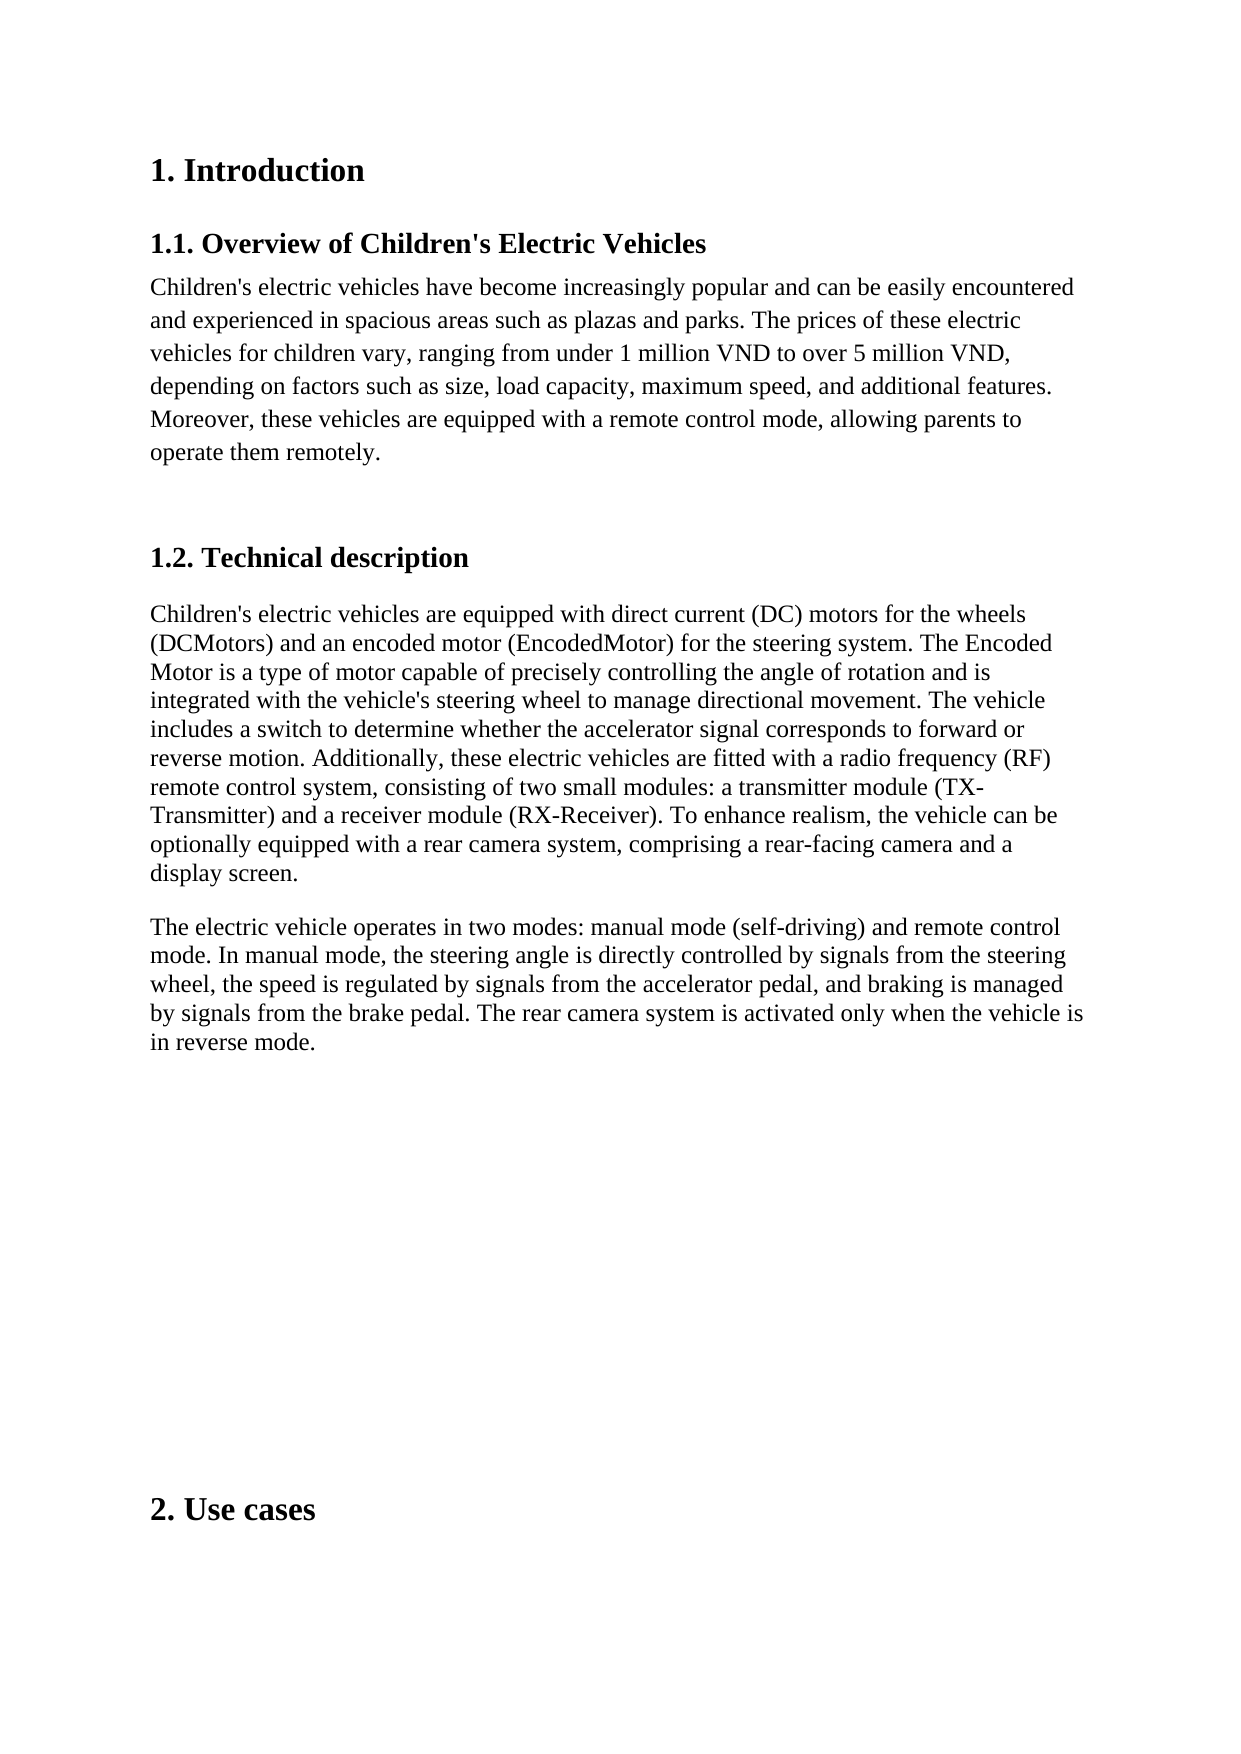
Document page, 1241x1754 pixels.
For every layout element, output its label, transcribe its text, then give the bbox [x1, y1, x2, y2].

subtitle 1.2. Technical description [150, 541, 1090, 574]
text Children's electric vehicles have become increasingly popular and can be easily encountered and experienced in spacious areas such as plazas and parks. The prices of these electric vehicles for children vary, ranging from under 1 million VND to over 5 million VND, depending on factors such as size, load capacity, maximum speed, and additional features. Moreover, these vehicles are equipped with a remote control mode, allowing parents to operate them remotely. [150, 272, 1090, 466]
text The electric vehicle operates in two modes: manual mode (self-driving) and remote control mode. In manual mode, the steering angle is directly controlled by signals from the steering wheel, the speed is regulated by signals from the accelerator pedal, and braking is managed by signals from the brake pedal. The rear camera system is activated only when the vehicle is in reverse mode. [150, 912, 1090, 1055]
text Children's electric vehicles are equipped with direct current (DC) motors for the wheels (DCMotors) and an encoded motor (EncodedMotor) for the steering system. The Encoded Motor is a type of motor capable of precisely controlling the angle of rotation and is integrated with the vehicle's steering wheel to manage directional movement. The vehicle includes a switch to determine whether the accelerator signal corresponds to forward or reverse motion. Additionally, these electric vehicles are fitted with a radio frequency (RF) remote control system, consisting of two small modules: a transmitter module (TX-Transmitter) and a receiver module (RX-Receiver). To enhance realism, the vehicle can be optionally equipped with a rear camera system, comprising a rear-facing camera and a display screen. [150, 599, 1090, 887]
subtitle 2. Use cases [150, 1489, 1090, 1528]
subtitle 1.1. Overview of Children's Electric Vehicles [150, 226, 1090, 259]
subtitle 1. Introduction [150, 150, 1090, 188]
